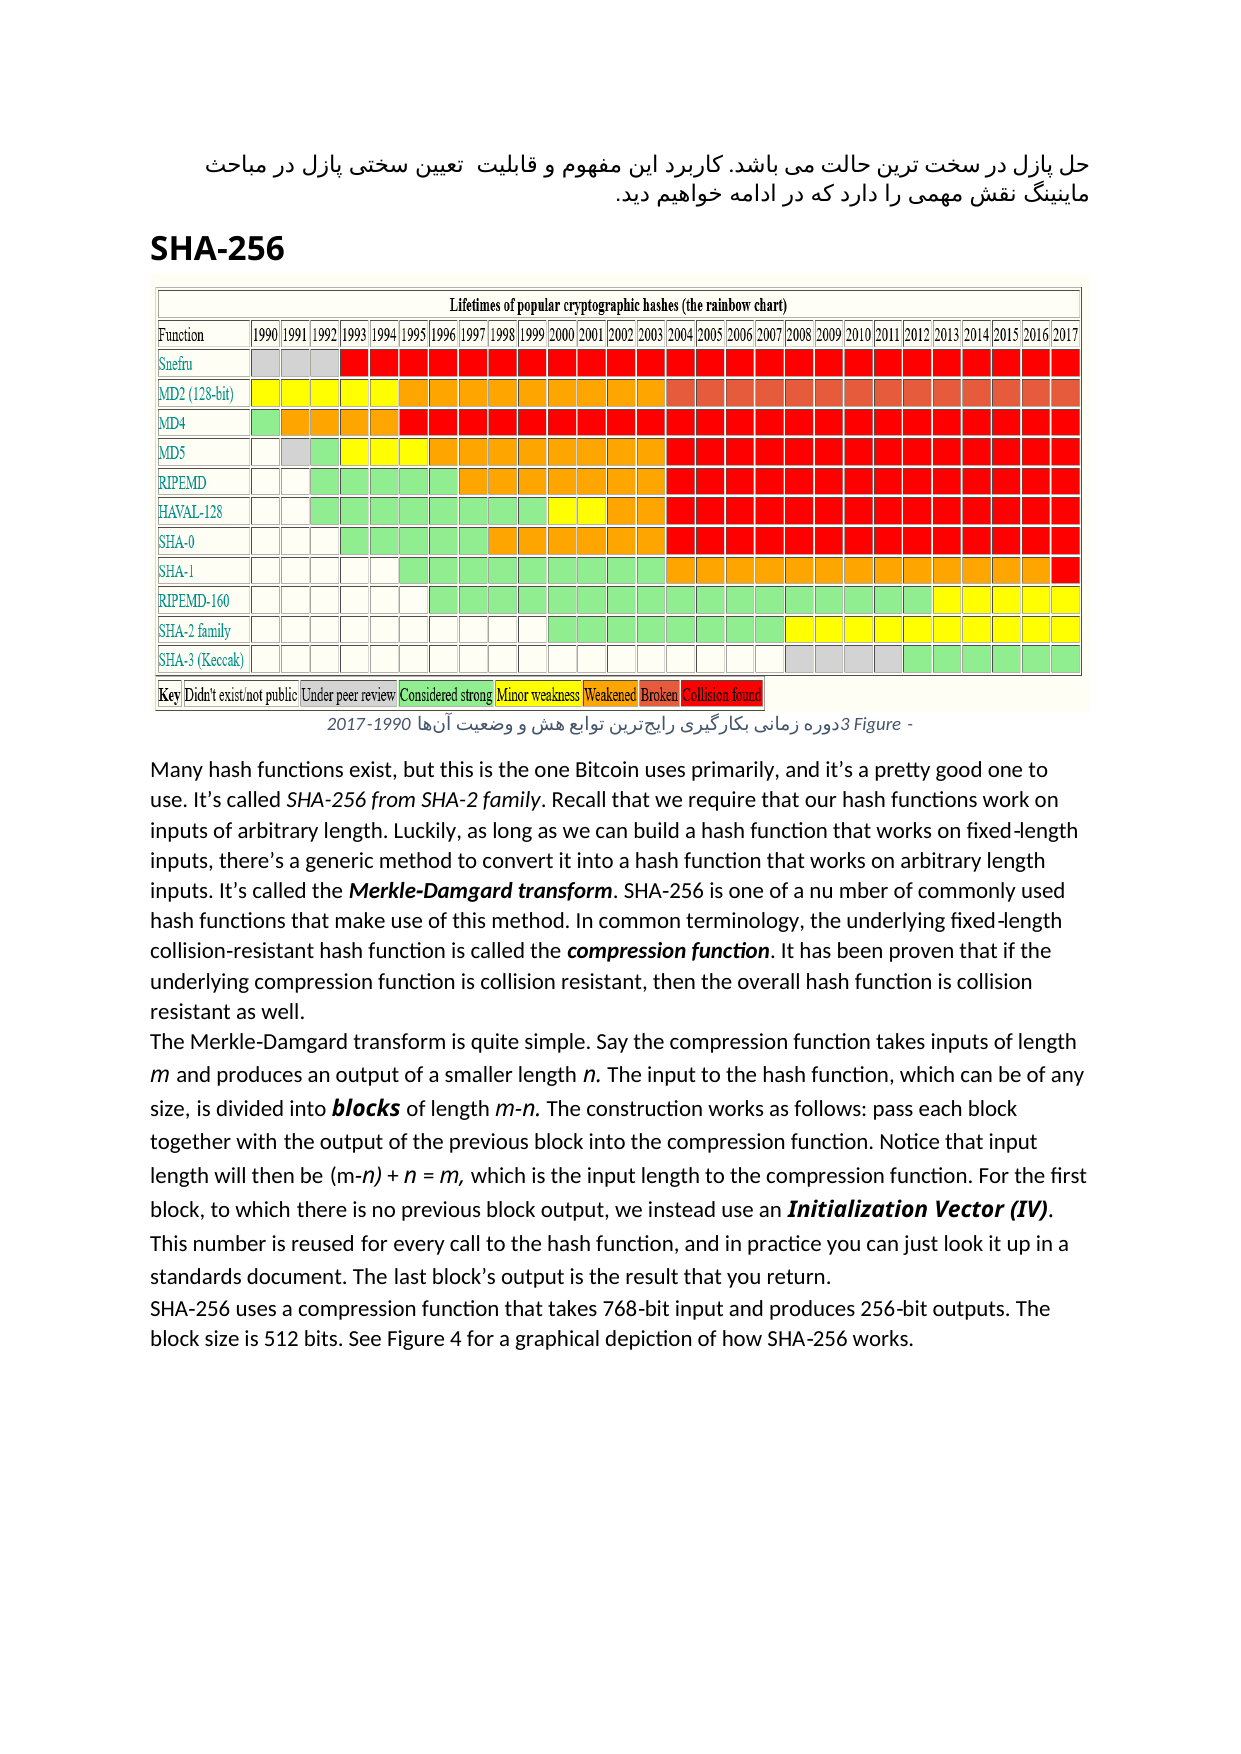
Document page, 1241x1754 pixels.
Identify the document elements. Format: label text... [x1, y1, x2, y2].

subtitle SHA-256 [150, 225, 1090, 271]
text Many hash functions exist, but this is the one Bitcoin uses primarily, and it’s a pretty good one to use. It’s called SHA-256 from SHA-2 family. Recall that we require that our hash functions work on inputs of arbitrary length. Luckily, as long as we can build a hash function that works on fixed‐length inputs, there’s a generic method to convert it into a hash function that works on arbitrary length inputs. It’s called the Merkle‐Damgard transform. SHA‐256 is one of a nu mber of commonly used hash functions that make use of this method. In common terminology, the underlying fixed‐length collision‐resistant hash function is called the compression function. It has been proven that if the underlying compression function is collision resistant, then the overall hash function is collision resistant as well. [150, 755, 1090, 1025]
text The Merkle‐Damgard transform is quite simple. Say the compression function takes inputs of length m and produces an output of a smaller length n. The input to the hash function, which can be of any size, is divided into blocks of length m‐n. The construction works as follows: pass each block together with the output of the previous block into the compression function. Notice that input length will then be (m‐n) + n = m, which is the input length to the compression function. For the first block, to which there is no previous block output, we instead use an Initialization Vector (IV). This number is reused for every call to the hash function, and in practice you can just look it up in a standards document. The last block’s output is the result that you return. [150, 1027, 1090, 1292]
text - Figure 3دوره زمانی بکارگیری رایج‌ترین توابع هش و وضعیت آن‌ها 1990-2017 [150, 712, 1090, 734]
text SHA‐256 uses a compression function that takes 768‐bit input and produces 256‐bit outputs. The block size is 512 bits. See Figure 4 for a graphical depiction of how SHA‐256 works. [150, 1294, 1090, 1352]
picture [150, 274, 1091, 712]
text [150, 150, 1090, 206]
